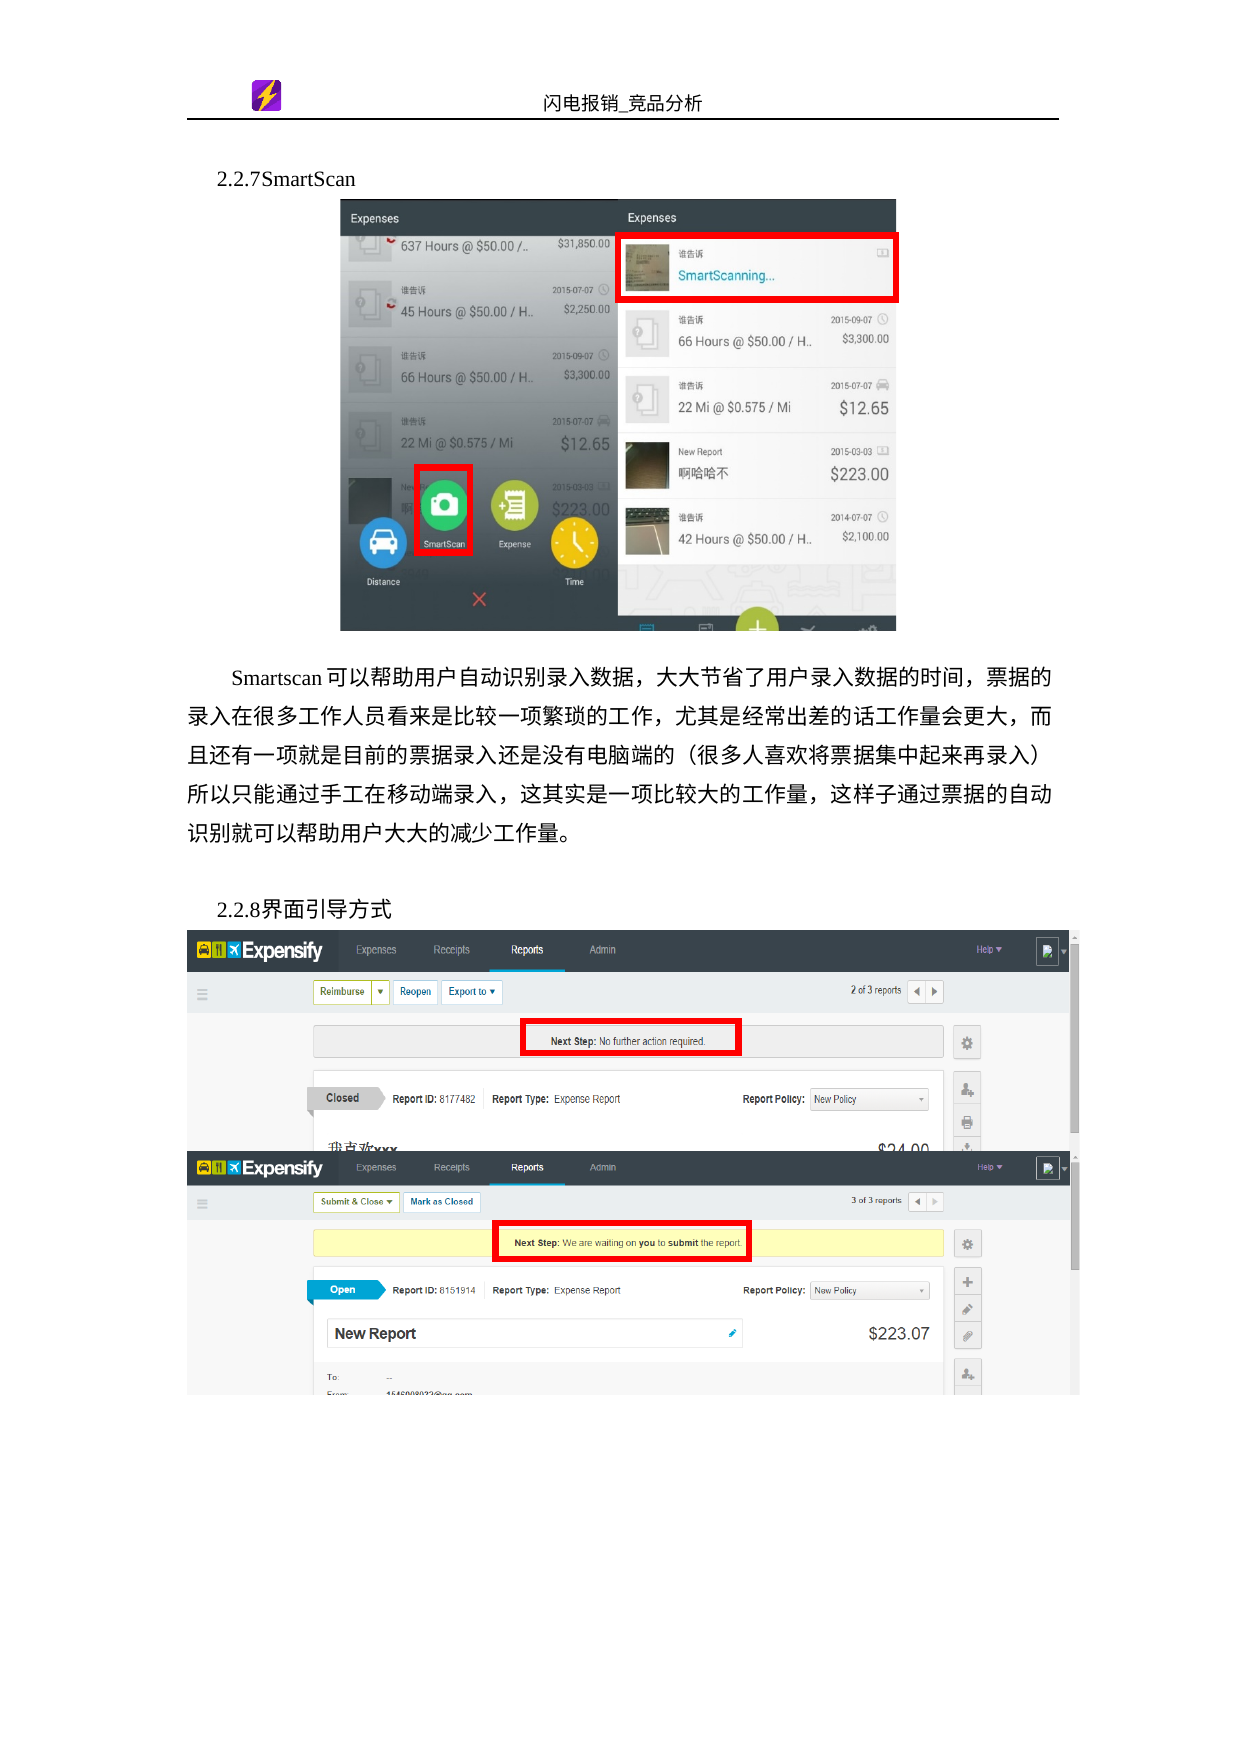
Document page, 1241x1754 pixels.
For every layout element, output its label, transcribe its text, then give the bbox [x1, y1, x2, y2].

subtitle SmartScan [217, 162, 1053, 194]
picture [251, 80, 282, 111]
picture [187, 930, 1080, 1395]
picture [621, 239, 893, 296]
picture [340, 199, 897, 631]
subtitle 界面引导方式 [217, 892, 1053, 924]
text Smartscan可以帮助用户自动识别录入数据，大大节省了用户录入数据的时间，票据的录入在很多工作人员看来是比较一项繁琐的工作，尤其是经常出差的话工作量会更大，而且还有一项就是目前的票据录入还是没有电脑端的（很多人喜欢将票据集中起来再录入）所以只能通过手工在移动端录入，这其实是一项比较大的工作量，这样子通过票据的自动识别就可以帮助用户大大的减少工作量。 [187, 659, 1053, 848]
